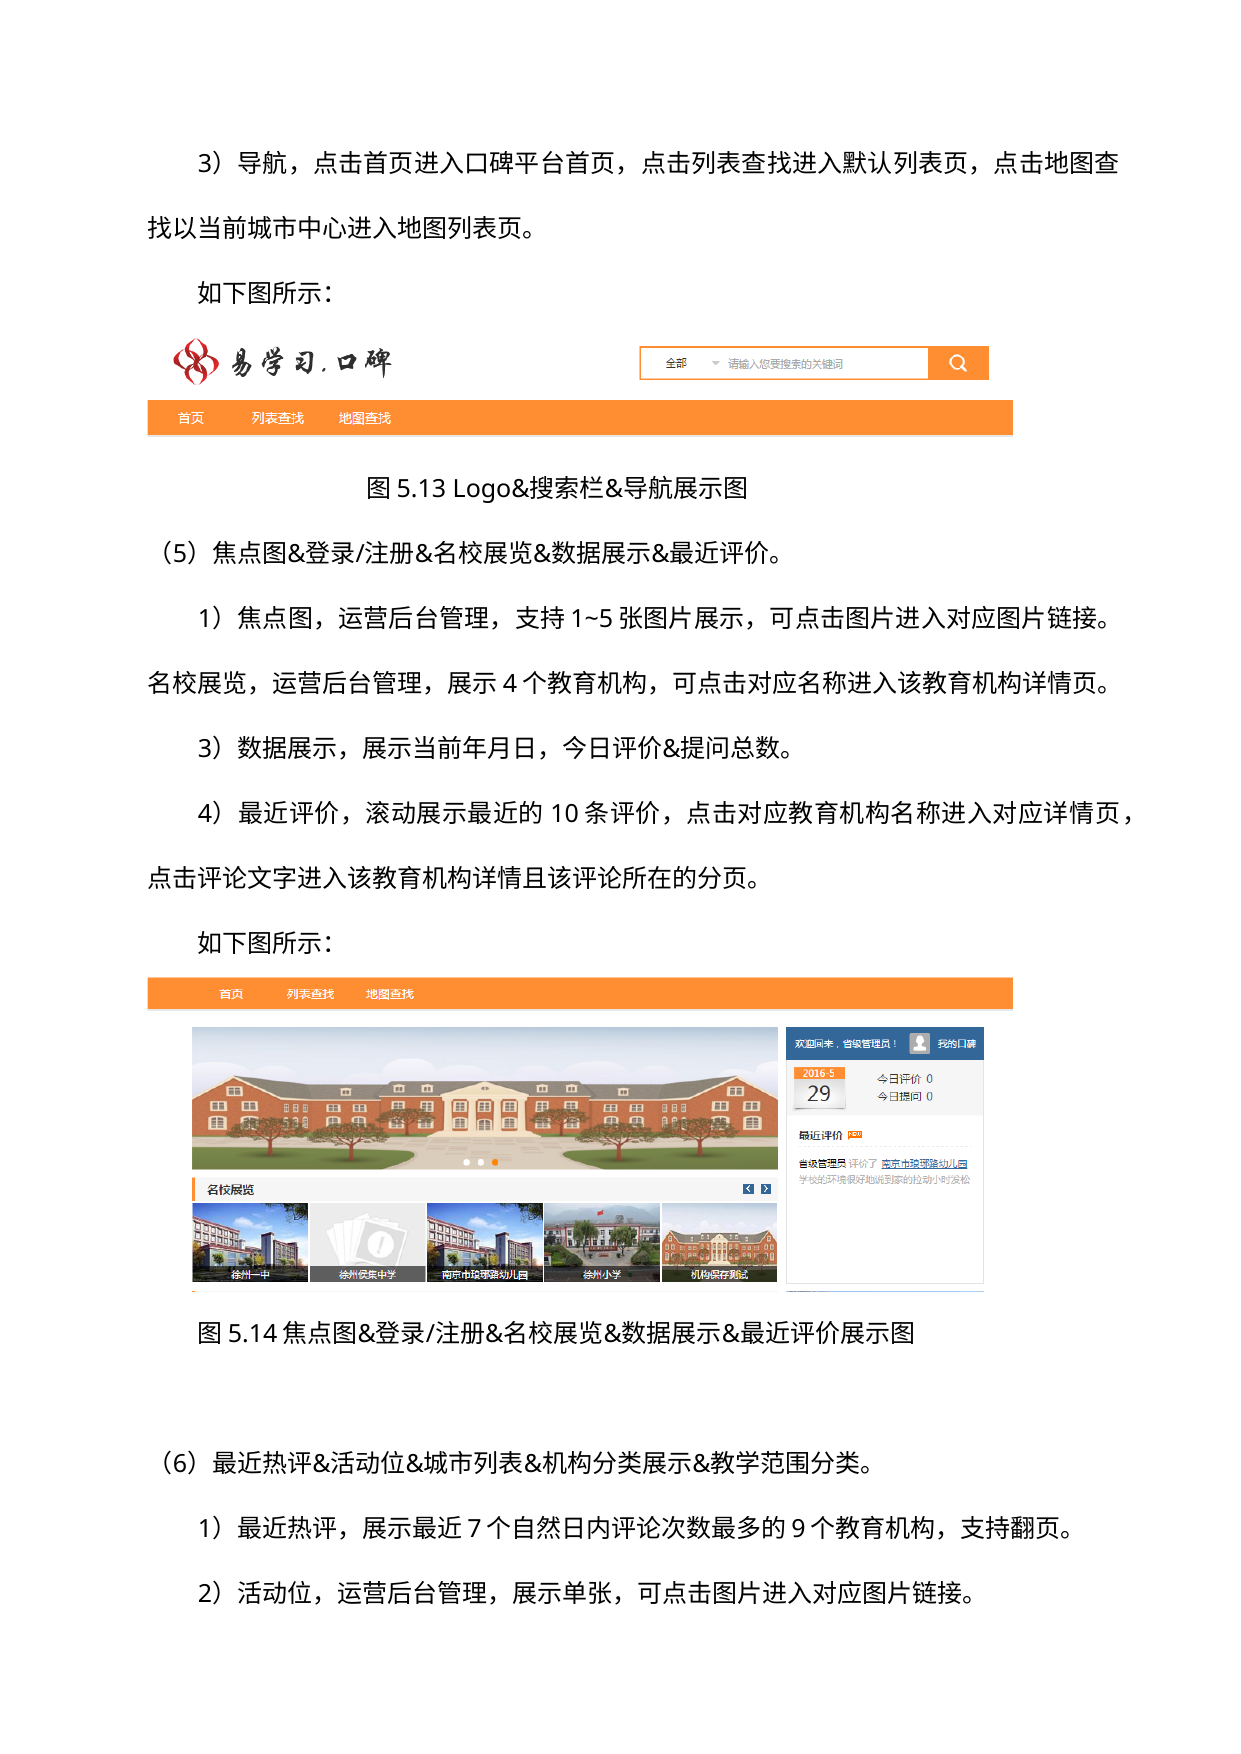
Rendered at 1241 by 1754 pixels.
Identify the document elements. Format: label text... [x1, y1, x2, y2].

text 图5.13 Logo&搜索栏&导航展示图 [316, 454, 1122, 519]
text 3）导航，点击首页进入口碑平台首页，点击列表查找进入默认列表页，点击地图查找以当前城市中心进入地图列表页。 [148, 129, 1122, 259]
picture [147, 974, 1013, 1292]
text 4）最近评价，滚动展示最近的10条评价，点击对应教育机构名称进入对应详情页，点击评论文字进入该教育机构详情且该评论所在的分页。 [148, 779, 1122, 909]
text 2）活动位，运营后台管理，展示单张，可点击图片进入对应图片链接。 [148, 1559, 1122, 1624]
text （6）最近热评&活动位&城市列表&机构分类展示&教学范围分类。 [148, 1429, 1122, 1494]
text 1）焦点图，运营后台管理，支持1~5张图片展示，可点击图片进入对应图片链接。名校展览，运营后台管理，展示4个教育机构，可点击对应名称进入该教育机构详情页。 [148, 584, 1122, 714]
picture [147, 324, 1013, 439]
text 图5.14焦点图&登录/注册&名校展览&数据展示&最近评价展示图 [148, 1299, 1122, 1364]
text 3）数据展示，展示当前年月日，今日评价&提问总数。 [148, 714, 1122, 779]
text 1）最近热评，展示最近7个自然日内评论次数最多的9个教育机构，支持翻页。 [148, 1494, 1122, 1559]
text （5）焦点图&登录/注册&名校展览&数据展示&最近评价。 [148, 519, 1122, 584]
text 如下图所示： [148, 259, 1122, 324]
text 如下图所示： [148, 909, 1122, 974]
